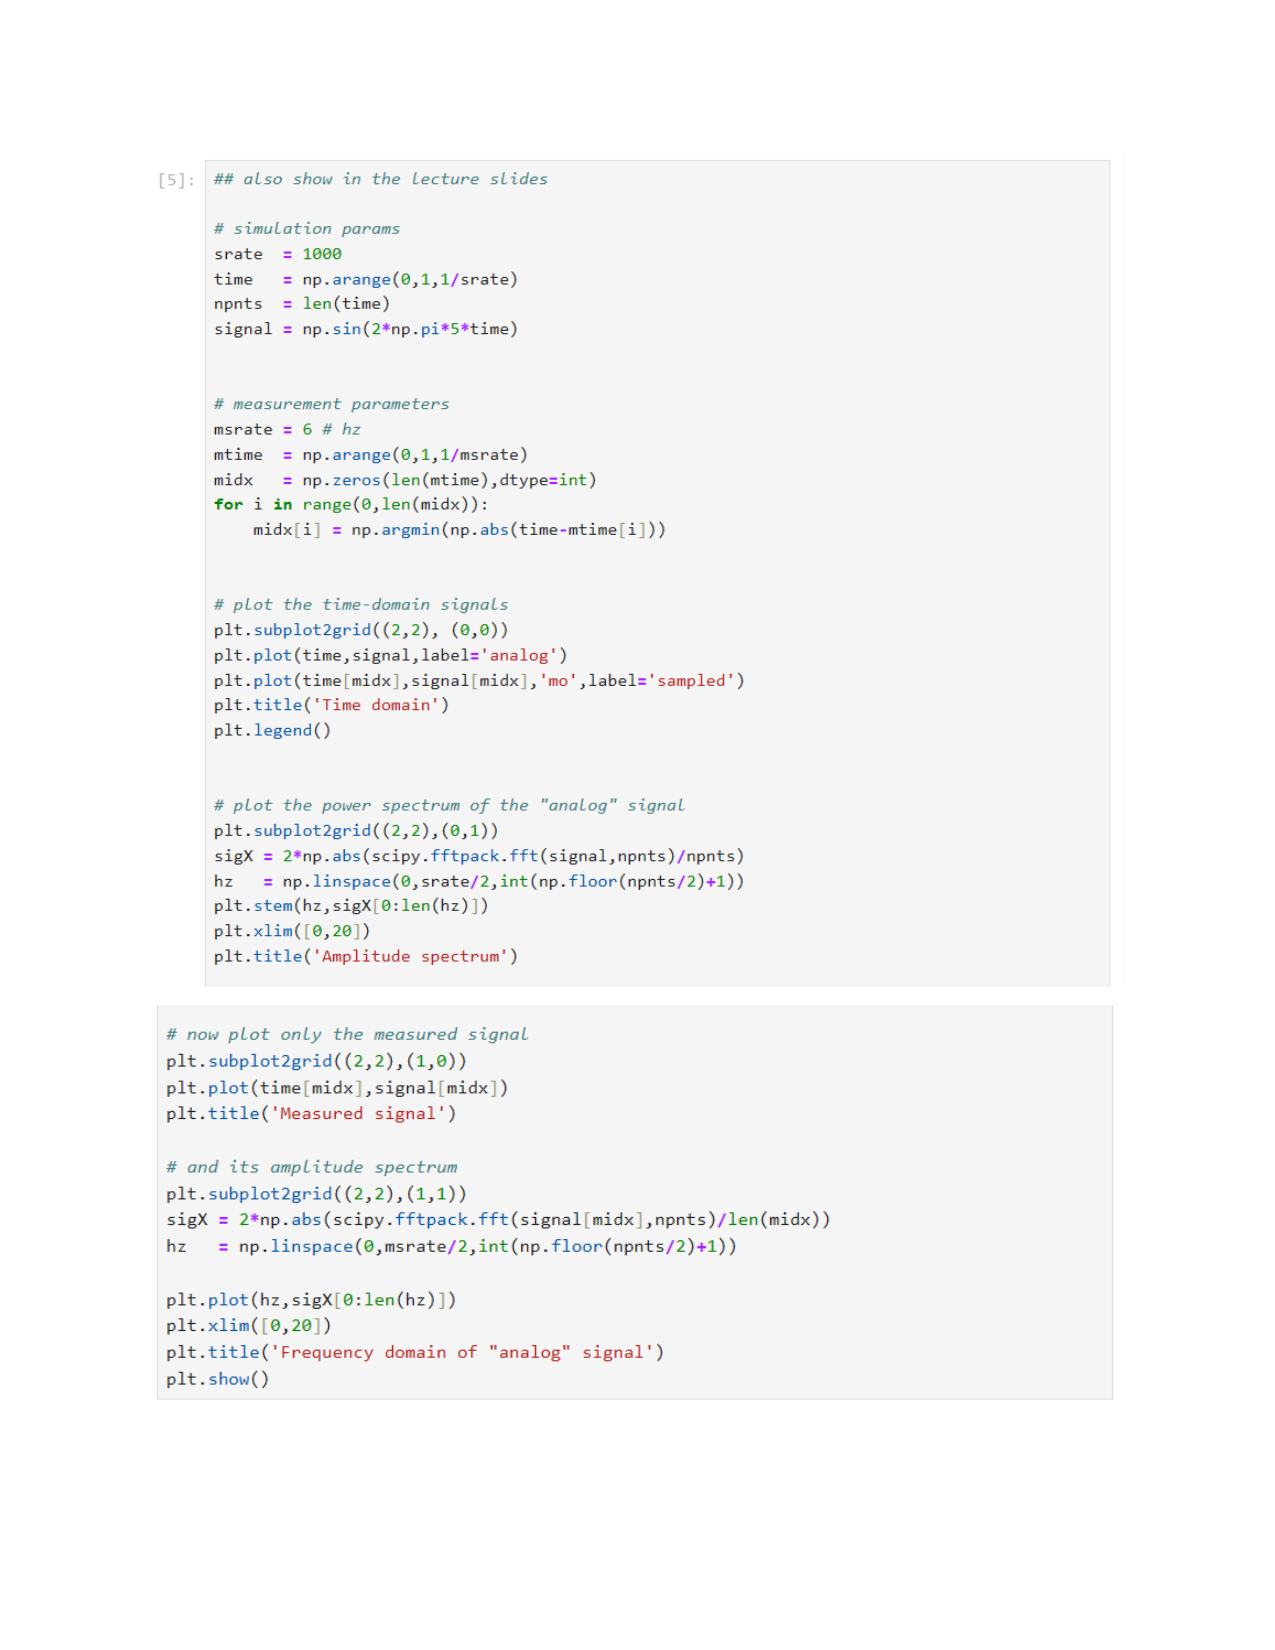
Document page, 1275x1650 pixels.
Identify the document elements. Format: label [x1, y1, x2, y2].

picture [150, 1005, 1125, 1408]
picture [150, 150, 1125, 987]
